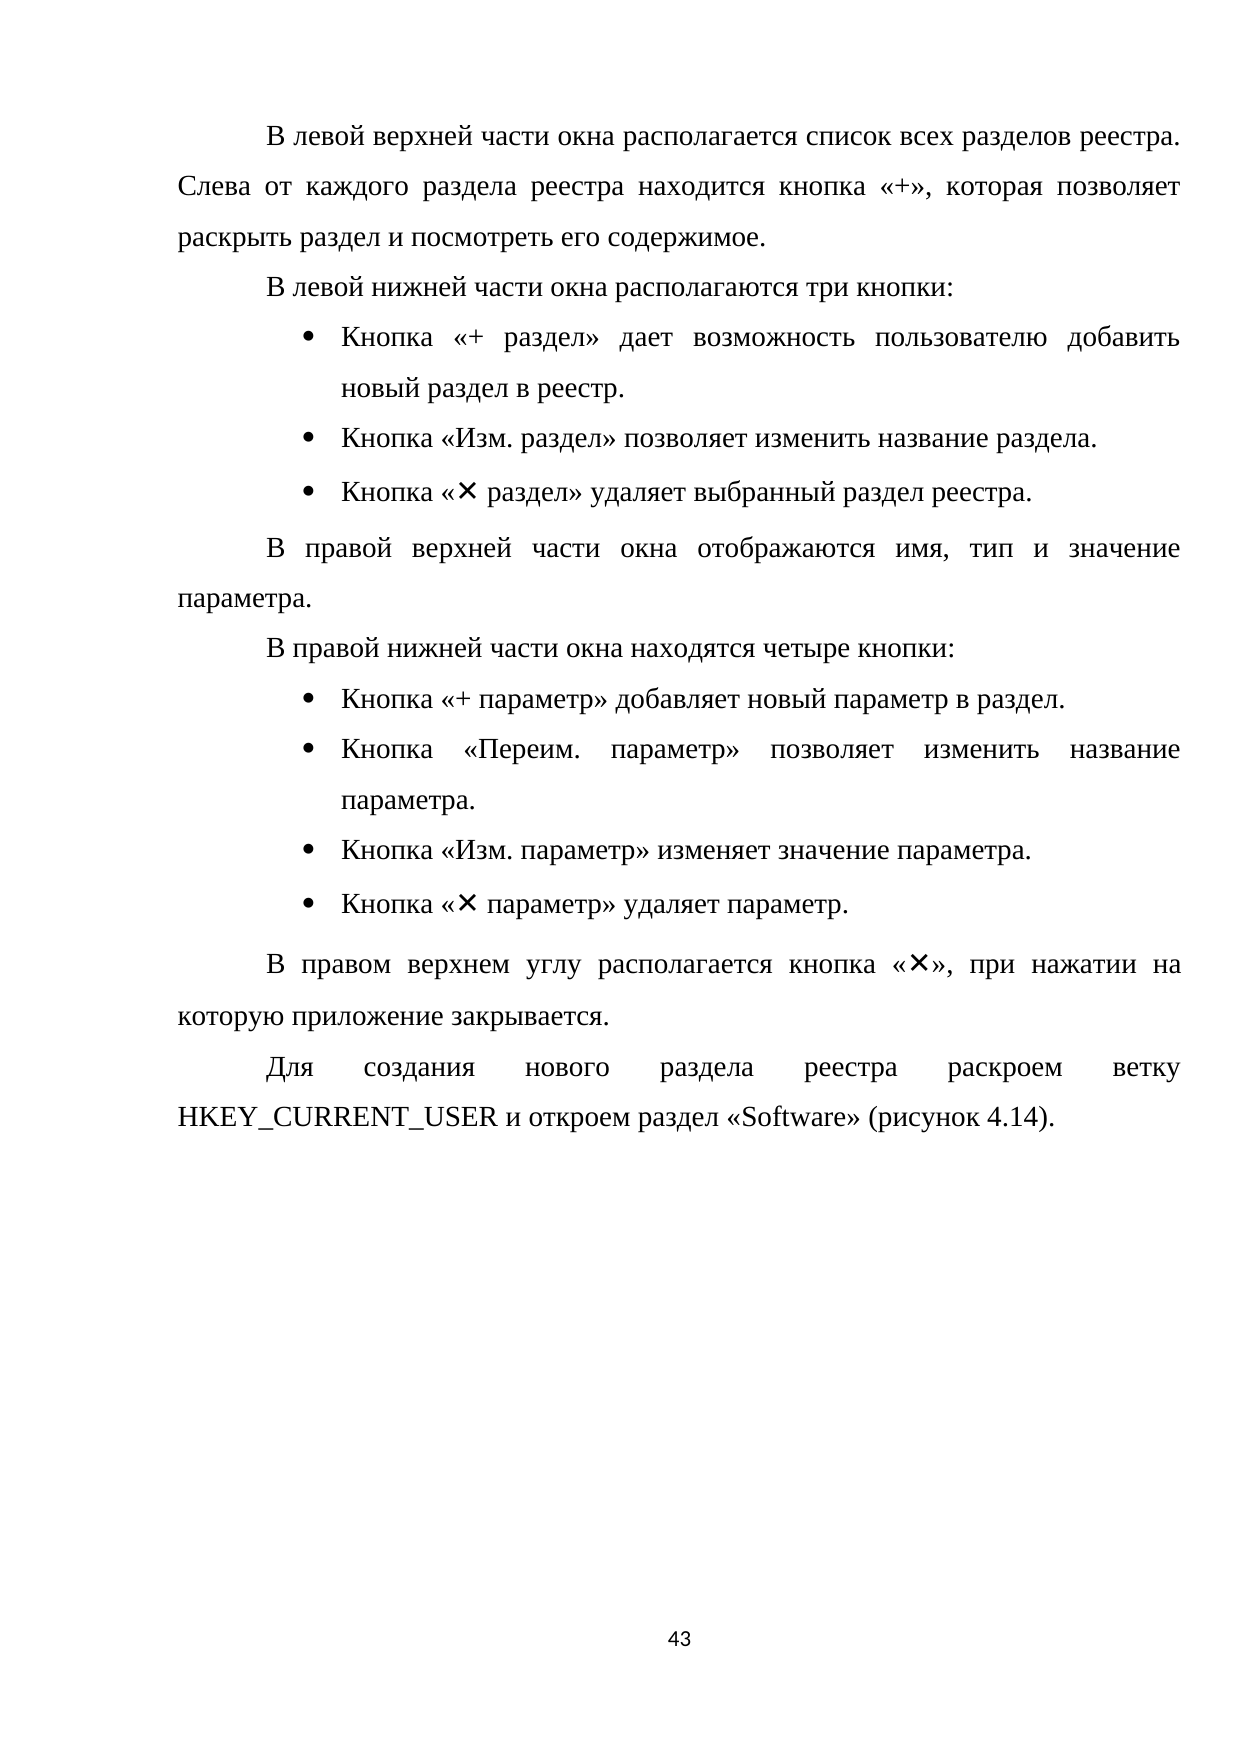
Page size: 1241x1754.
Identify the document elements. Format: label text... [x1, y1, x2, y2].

text В правом верхнем углу располагается кнопка «✕», при нажатии на которую приложение закрывается. [177, 942, 1181, 1032]
list Кнопка «Переим. параметр» позволяет изменить название параметра. [303, 731, 1181, 815]
text В левой нижней части окна располагаются три кнопки: [177, 269, 1181, 303]
list Кнопка «Изм. параметр» изменяет значение параметра. [303, 832, 1181, 866]
list Кнопка «✕ раздел» удаляет выбранный раздел реестра. [303, 471, 1181, 510]
list Кнопка «+ раздел» дает возможность пользователю добавить новый раздел в реестр. [303, 319, 1181, 403]
text Для создания нового раздела реестра раскроем ветку HKEY_CURRENT_USER и откроем раздел «Software» (рисунок 4.14). [177, 1049, 1181, 1133]
list Кнопка «✕ параметр» удаляет параметр. [303, 882, 1181, 922]
text В правой нижней части окна находятся четыре кнопки: [177, 631, 1181, 664]
text В правой верхней части окна отображаются имя, тип и значение параметра. [177, 530, 1181, 614]
list Кнопка «+ параметр» добавляет новый параметр в раздел. [303, 681, 1181, 714]
text В левой верхней части окна располагается список всех разделов реестра. Слева от каждого раздела реестра находится кнопка «+», которая позволяет раскрыть раздел и посмотреть его содержимое. [177, 118, 1181, 252]
list Кнопка «Изм. раздел» позволяет изменить название раздела. [303, 420, 1181, 454]
